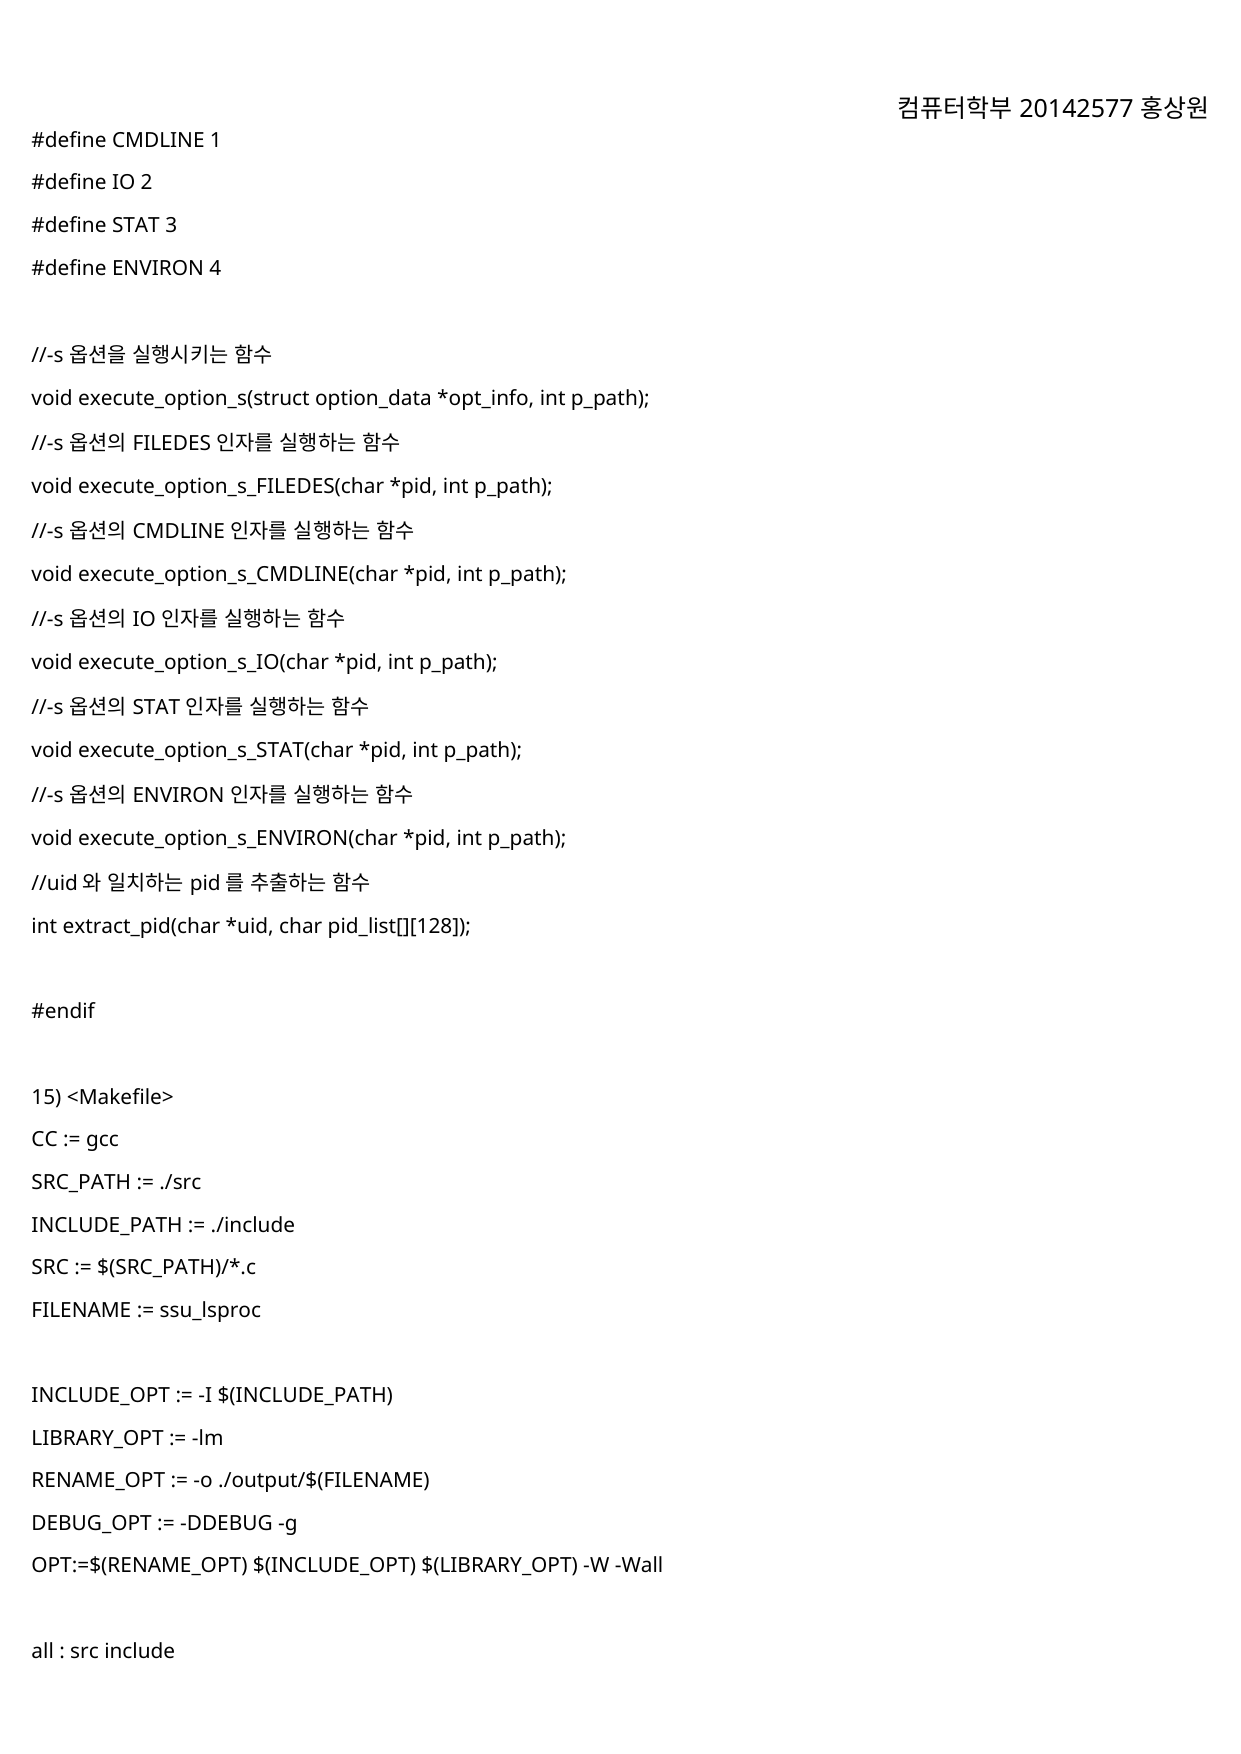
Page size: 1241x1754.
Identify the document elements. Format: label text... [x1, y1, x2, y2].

text //-s 옵션의 ENVIRON 인자를 실행하는 함수 [31, 778, 1209, 808]
text LIBRARY_OPT := -lm [31, 1423, 1209, 1451]
text //-s 옵션의 STAT 인자를 실행하는 함수 [31, 690, 1209, 720]
text //-s 옵션의 CMDLINE 인자를 실행하는 함수 [31, 514, 1209, 544]
text RENAME_OPT := -o ./output/$(FILENAME) [31, 1465, 1209, 1494]
text all : src include [31, 1636, 1209, 1664]
text //uid와 일치하는 pid를 추출하는 함수 [31, 866, 1209, 896]
text INCLUDE_PATH := ./include [31, 1210, 1209, 1238]
text void execute_option_s_CMDLINE(char *pid, int p_path); [31, 559, 1209, 588]
text //-s 옵션을 실행시키는 함수 [31, 338, 1209, 368]
text CC := gcc [31, 1124, 1209, 1153]
text #define IO 2 [31, 167, 1209, 196]
text void execute_option_s_STAT(char *pid, int p_path); [31, 735, 1209, 764]
text DEBUG_OPT := -DDEBUG -g [31, 1508, 1209, 1536]
text #define STAT 3 [31, 210, 1209, 238]
text FILENAME := ssu_lsproc [31, 1295, 1209, 1323]
text void execute_option_s_ENVIRON(char *pid, int p_path); [31, 823, 1209, 852]
text 15) <Makefile> [31, 1082, 1209, 1110]
text //-s 옵션의 FILEDES 인자를 실행하는 함수 [31, 426, 1209, 456]
text SRC_PATH := ./src [31, 1167, 1209, 1196]
text int extract_pid(char *uid, char pid_list[][128]); [31, 911, 1209, 940]
text void execute_option_s(struct option_data *opt_info, int p_path); [31, 383, 1209, 412]
text //-s 옵션의 IO 인자를 실행하는 함수 [31, 602, 1209, 632]
text INCLUDE_OPT := -I $(INCLUDE_PATH) [31, 1380, 1209, 1408]
text SRC := $(SRC_PATH)/*.c [31, 1252, 1209, 1281]
text void execute_option_s_IO(char *pid, int p_path); [31, 647, 1209, 676]
text #define ENVIRON 4 [31, 253, 1209, 281]
text void execute_option_s_FILEDES(char *pid, int p_path); [31, 471, 1209, 500]
text #define CMDLINE 1 [31, 125, 1209, 153]
text #endif [31, 997, 1209, 1025]
text OPT:=$(RENAME_OPT) $(INCLUDE_OPT) $(LIBRARY_OPT) -W -Wall [31, 1551, 1209, 1579]
